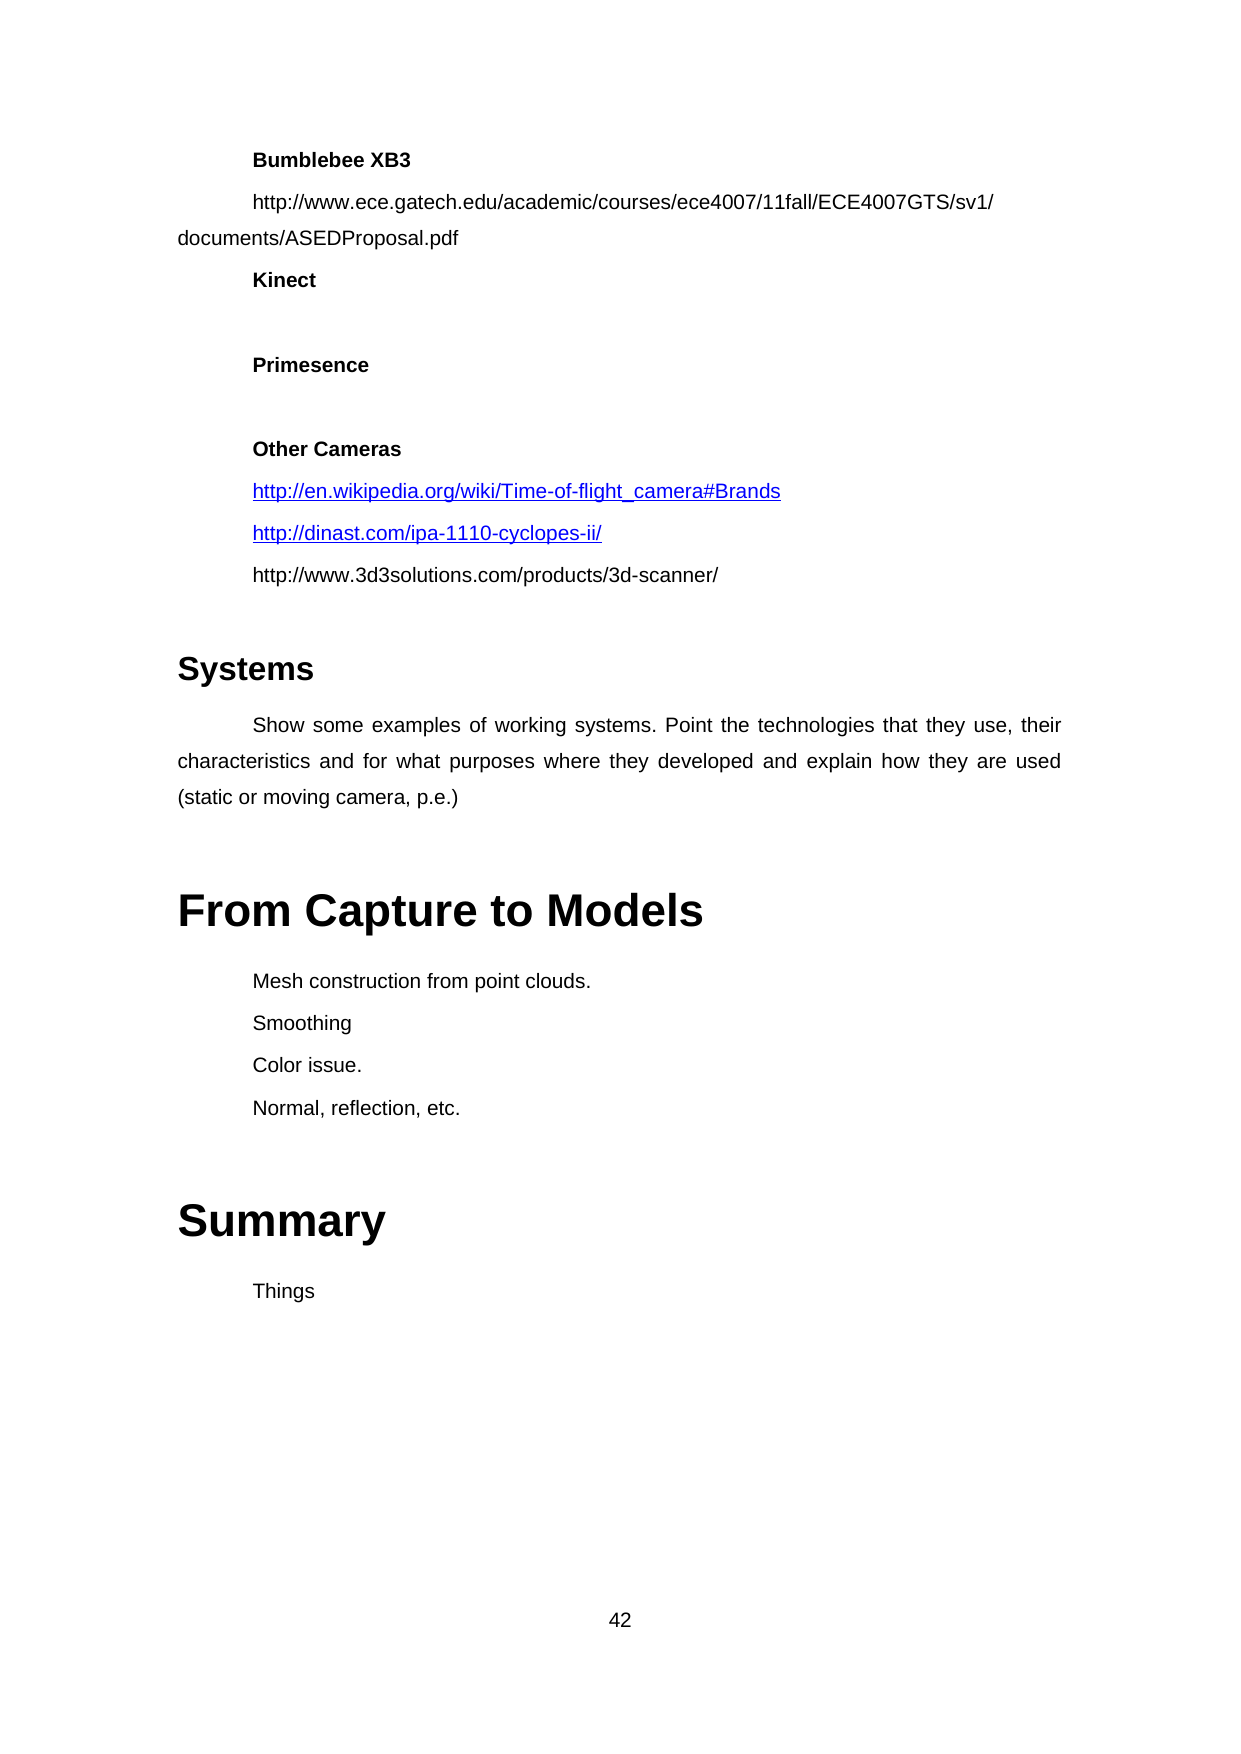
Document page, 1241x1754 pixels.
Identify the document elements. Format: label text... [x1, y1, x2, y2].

text Other Cameras [177, 437, 1063, 461]
text Normal, reflection, etc. [177, 1095, 1063, 1119]
text http://en.wikipedia.org/wiki/Time-of-flight_camera#Brands [177, 479, 1063, 503]
text http://www.3d3solutions.com/products/3d-scanner/ [177, 563, 1063, 587]
text Kinect [177, 268, 1063, 292]
text Bumblebee XB3 [177, 148, 1063, 172]
text Mesh construction from point clouds. [177, 969, 1063, 993]
text http://www.ece.gatech.edu/academic/courses/ece4007/11fall/ECE4007GTS/sv1/documents/ASEDProposal.pdf [177, 190, 1063, 250]
text Show some examples of working systems. Point the technologies that they use, their characteristics and for what purposes where they developed and explain how they are used (static or moving camera, p.e.) [177, 713, 1063, 809]
text Summary [177, 1194, 1063, 1246]
text Things [177, 1279, 1063, 1303]
text http://dinast.com/ipa-1110-cyclopes-ii/ [177, 521, 1063, 545]
text Primesence [177, 352, 1063, 376]
text Systems [177, 649, 1063, 688]
text Smoothing [177, 1011, 1063, 1035]
text From Capture to Models [177, 883, 1063, 936]
text Color issue. [177, 1053, 1063, 1077]
